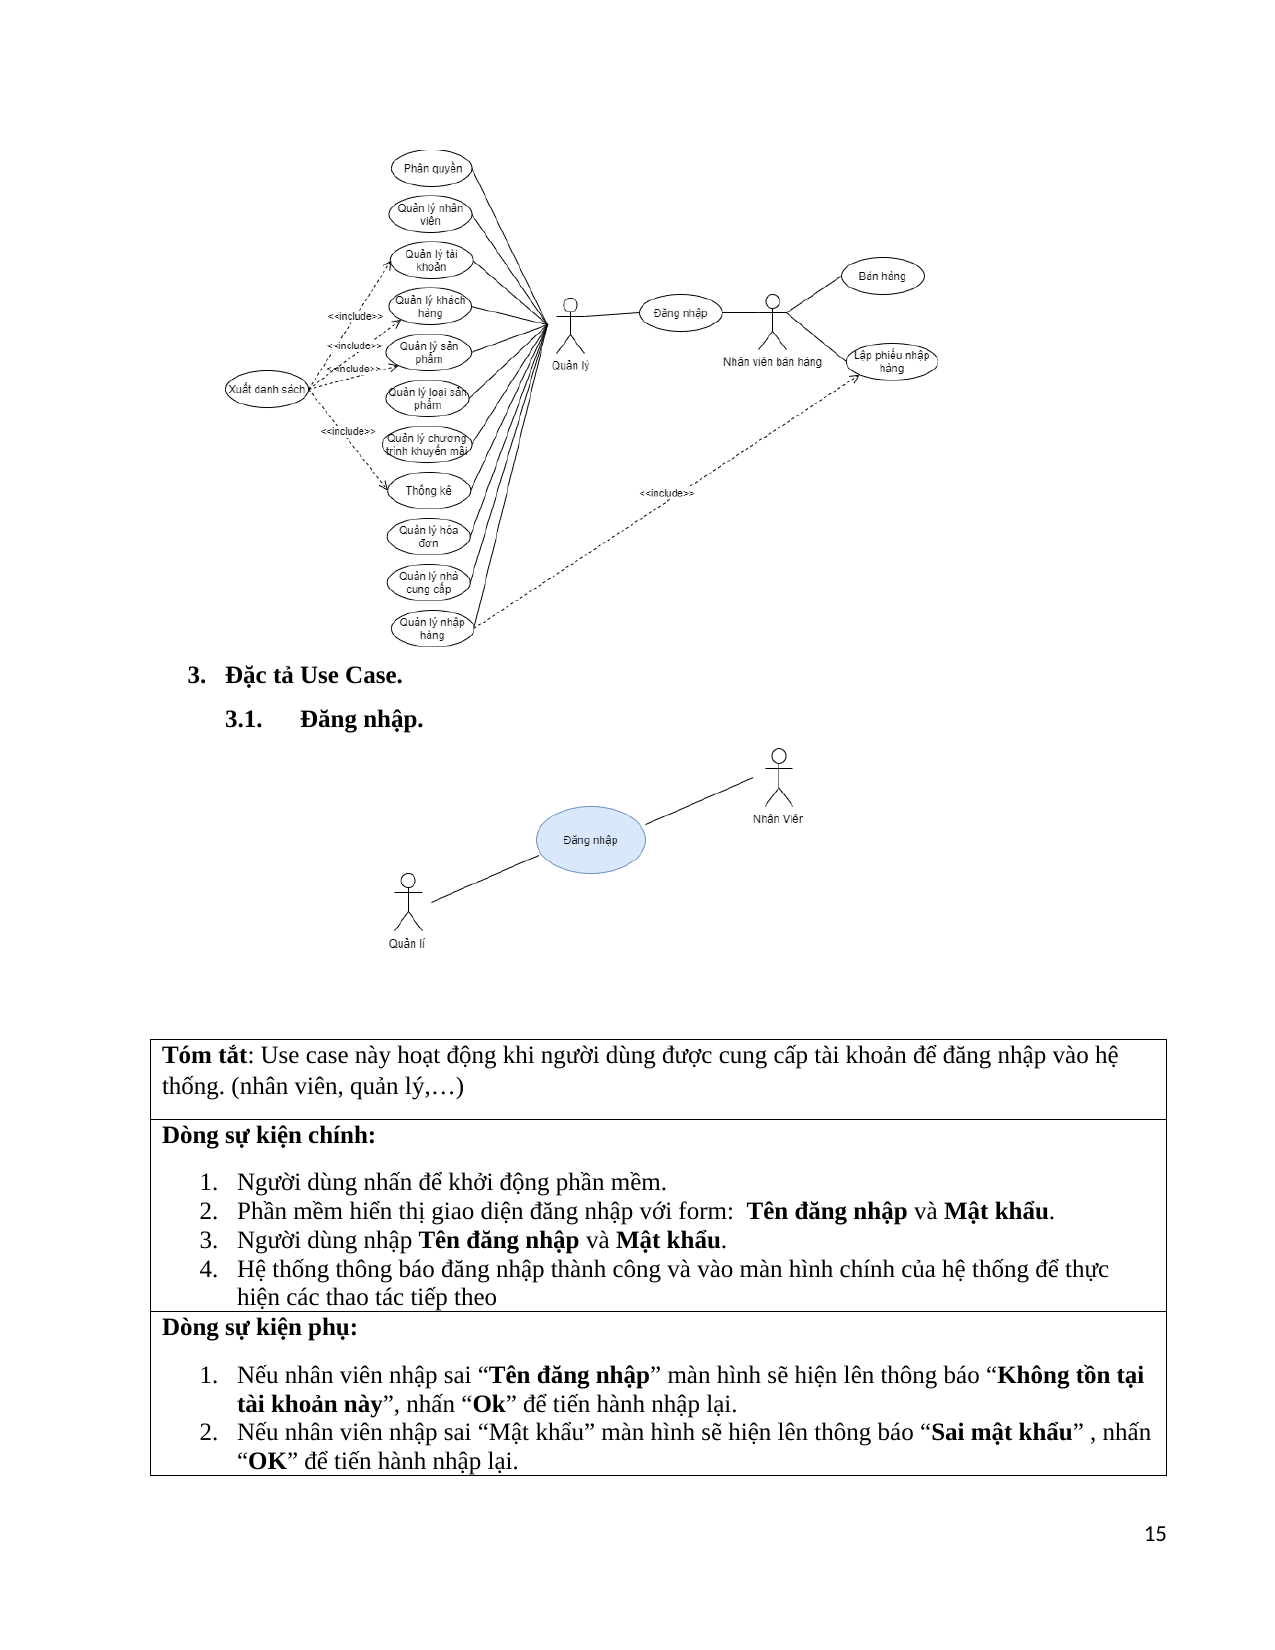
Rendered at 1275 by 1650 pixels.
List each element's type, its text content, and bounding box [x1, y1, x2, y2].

table_cell Dòng sự kiện chính: Người dùng nhấn để khởi động phần mềm. Phần mềm hiển thị giao diện đăng nhập với form: Tên đăng nhập và Mật khẩu. Người dùng nhập Tên đăng nhập và Mật khẩu. Hệ thống thông báo đăng nhập thành công và vào màn hình chính của hệ thống để thực hiện các thao tác tiếp theo [151, 1120, 1166, 1311]
list Đặc tả Use Case. [187, 661, 1167, 689]
table_header Tóm tắt: Use case này hoạt động khi người dùng được cung cấp tài khoản để đăng nhập vào hệ thống. (nhân viên, quản lý,…) [151, 1040, 1166, 1119]
picture [388, 748, 804, 951]
list Đăng nhập. [225, 704, 1167, 732]
picture [225, 150, 938, 647]
table_cell Dòng sự kiện phụ: Nếu nhân viên nhập sai “Tên đăng nhập” màn hình sẽ hiện lên thông báo “Không tồn tại tài khoản này”, nhấn “Ok” để tiến hành nhập lại. Nếu nhân viên nhập sai “Mật khẩu” màn hình sẽ hiện lên thông báo “Sai mật khẩu” , nhấn “OK” để tiến hành nhập lại. [151, 1312, 1166, 1475]
